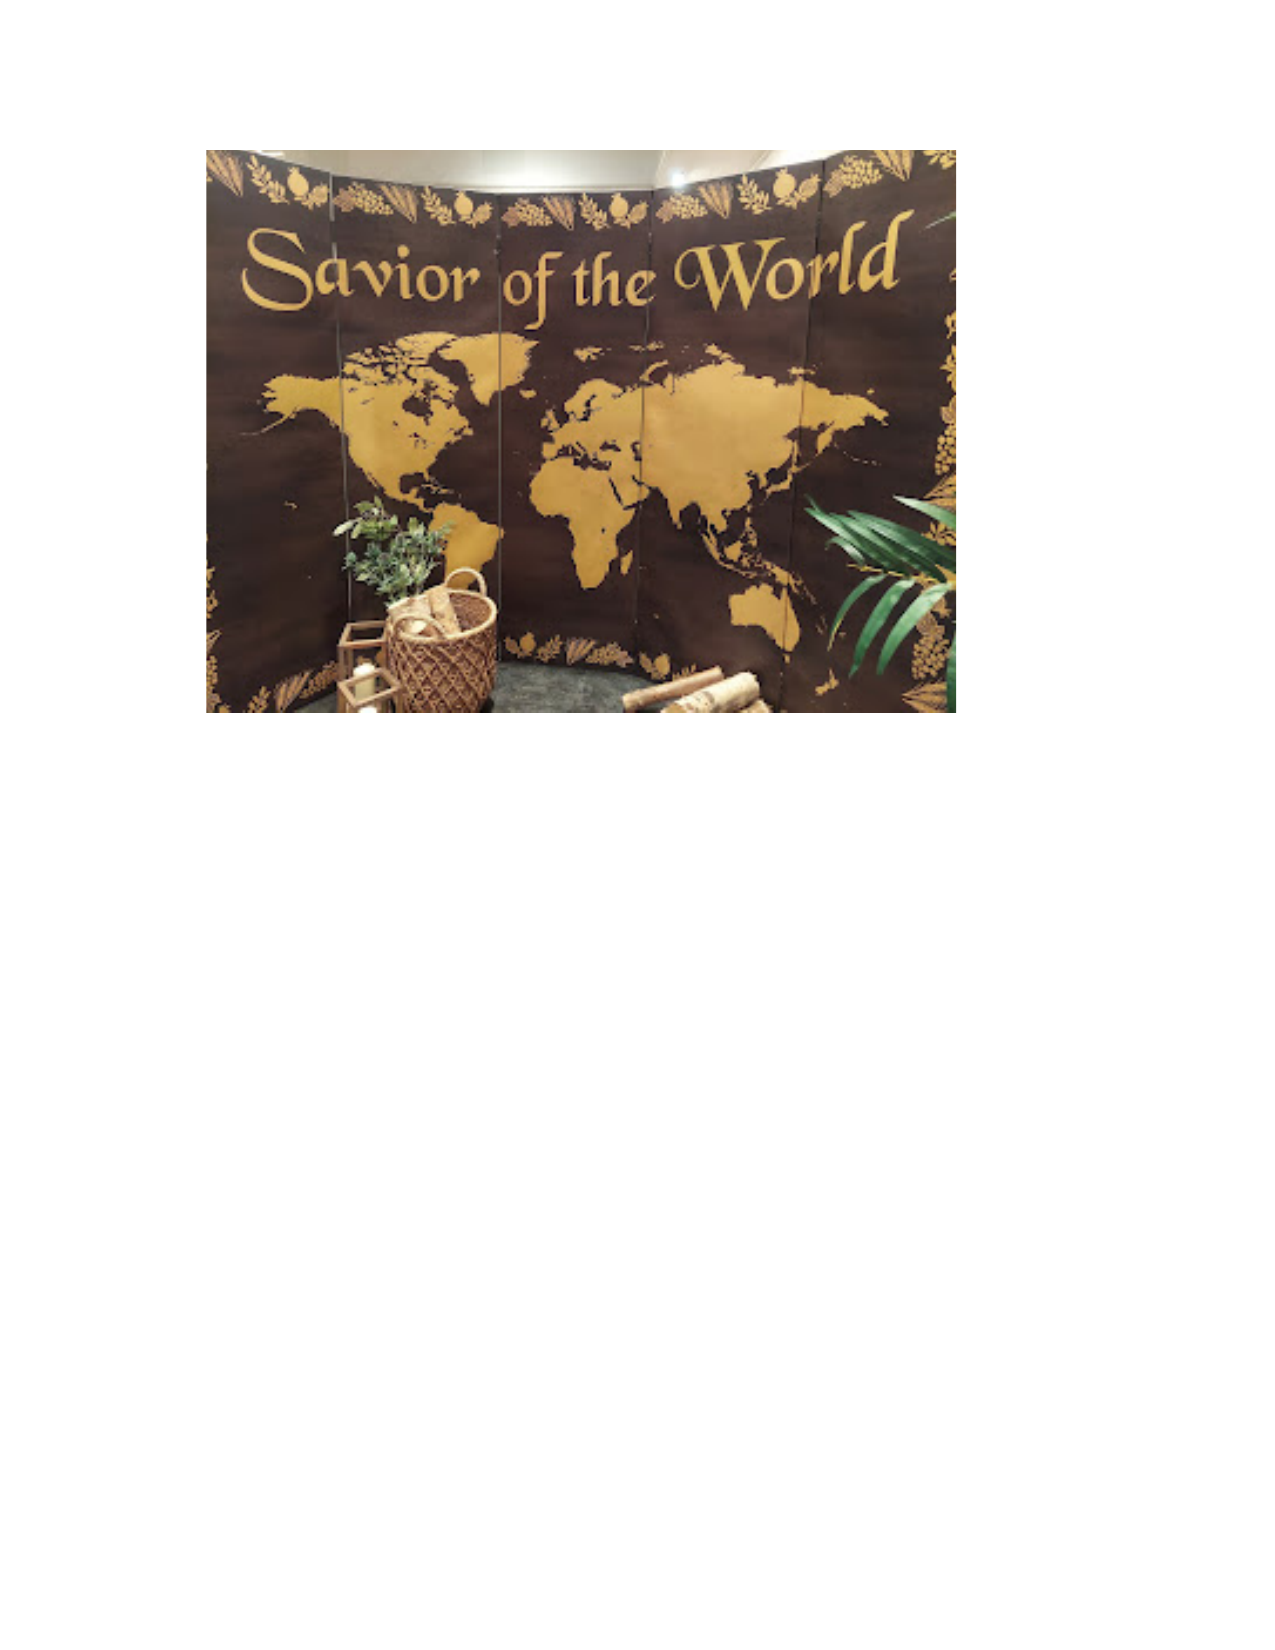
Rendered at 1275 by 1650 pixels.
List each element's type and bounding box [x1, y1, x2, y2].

picture [206, 150, 957, 713]
